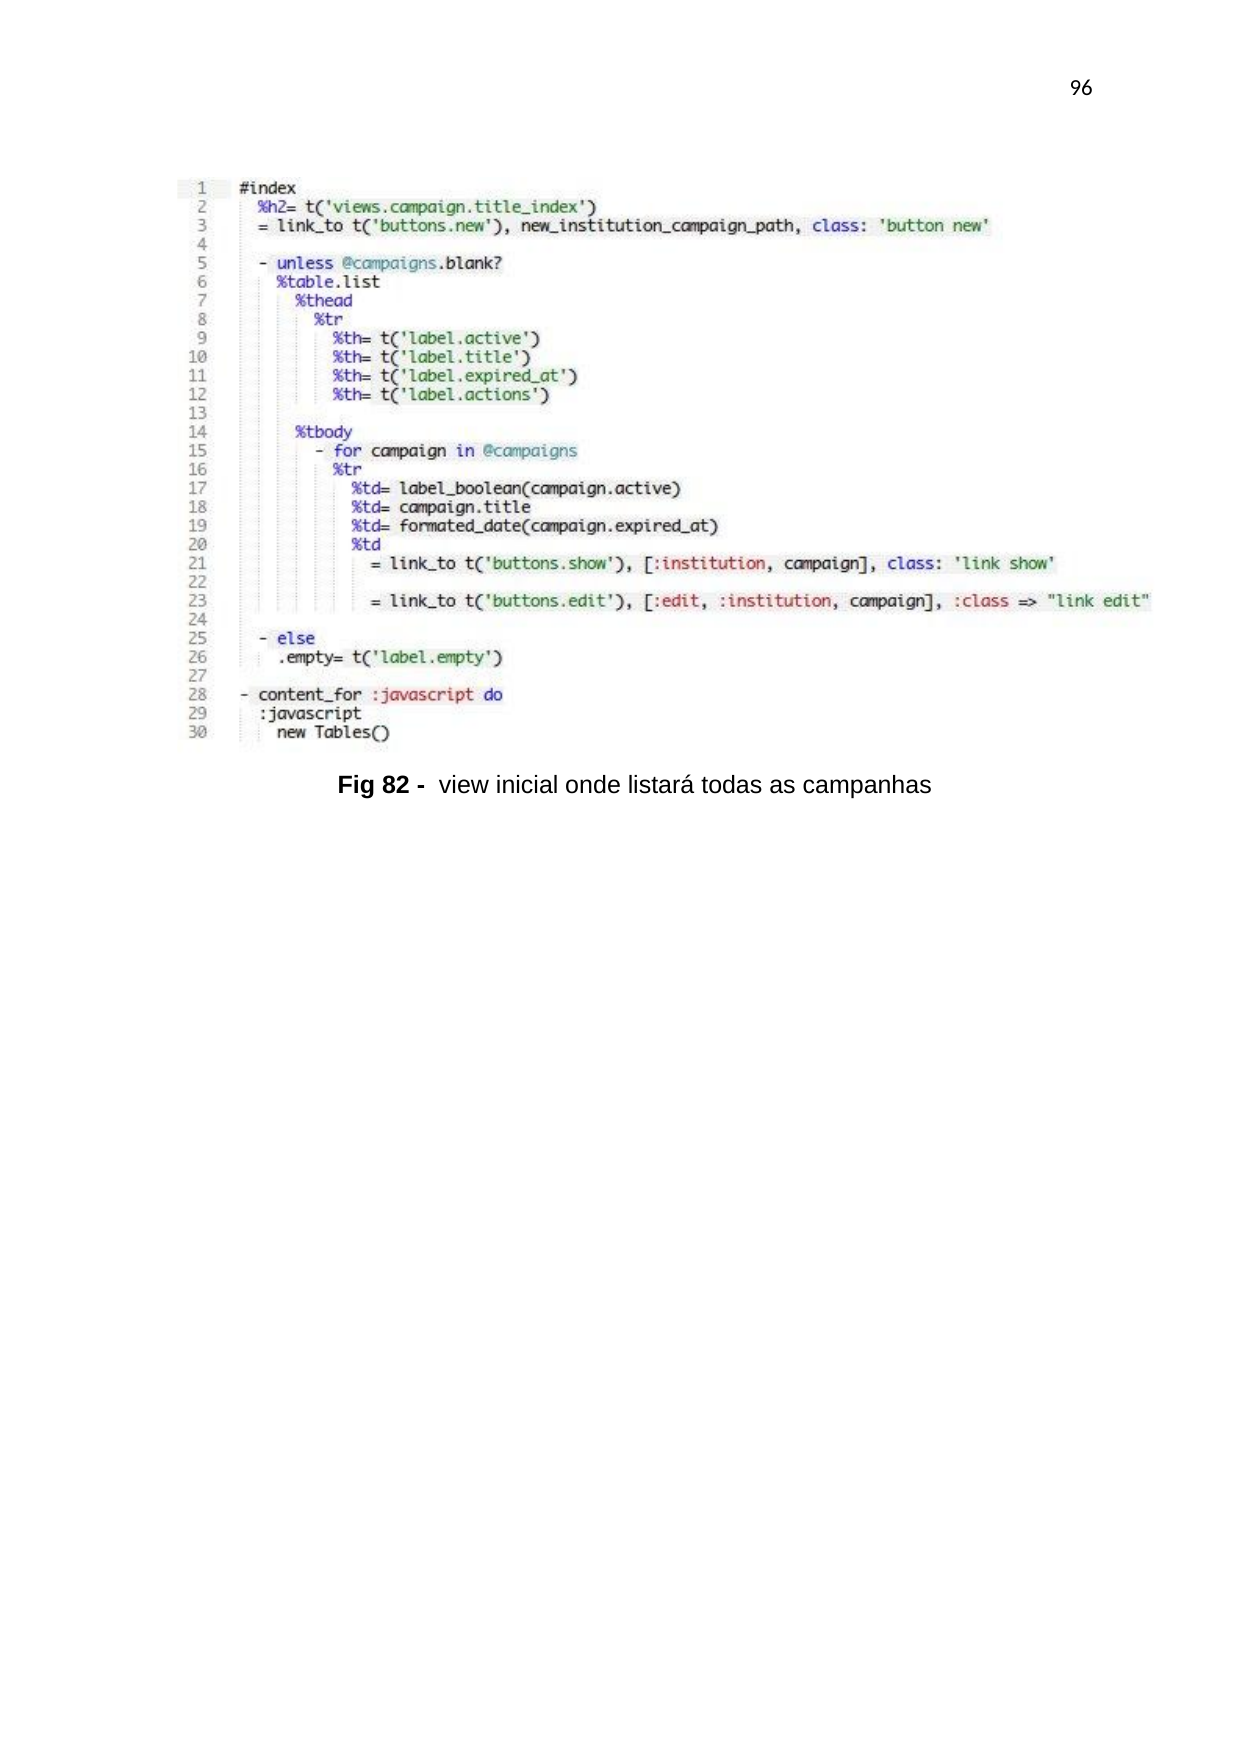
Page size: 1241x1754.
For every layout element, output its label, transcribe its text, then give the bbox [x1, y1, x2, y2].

text Fig 82 - view inicial onde listará todas as campanhas [177, 770, 1092, 799]
picture [177, 177, 1164, 757]
